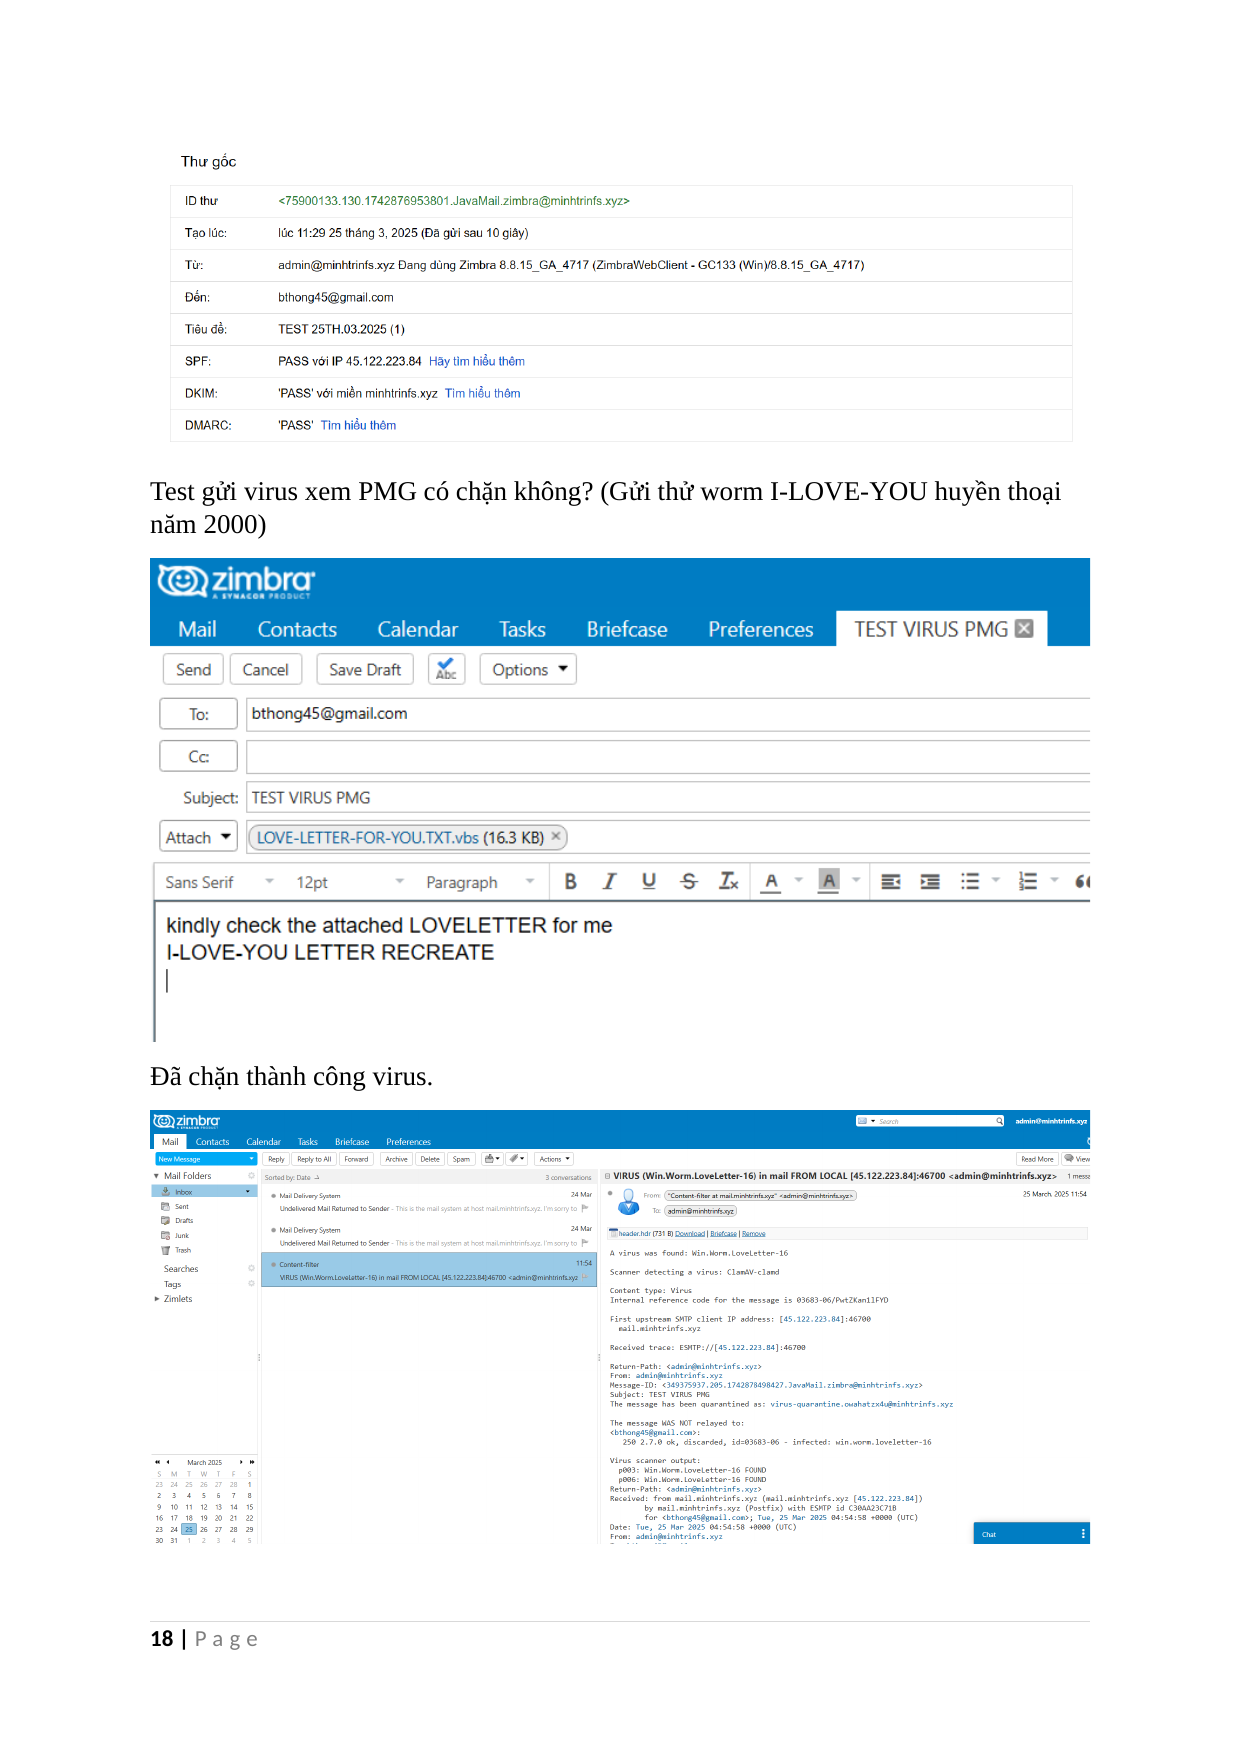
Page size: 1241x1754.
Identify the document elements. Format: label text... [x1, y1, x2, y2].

picture [150, 1110, 1091, 1544]
picture [150, 150, 1091, 456]
text Đã chặn thành công virus. [150, 1060, 1090, 1092]
text Test gửi virus xem PMG có chặn không? (Gửi thử worm I-LOVE-YOU huyền thoại năm 2000) [150, 475, 1090, 539]
picture [150, 558, 1091, 1042]
